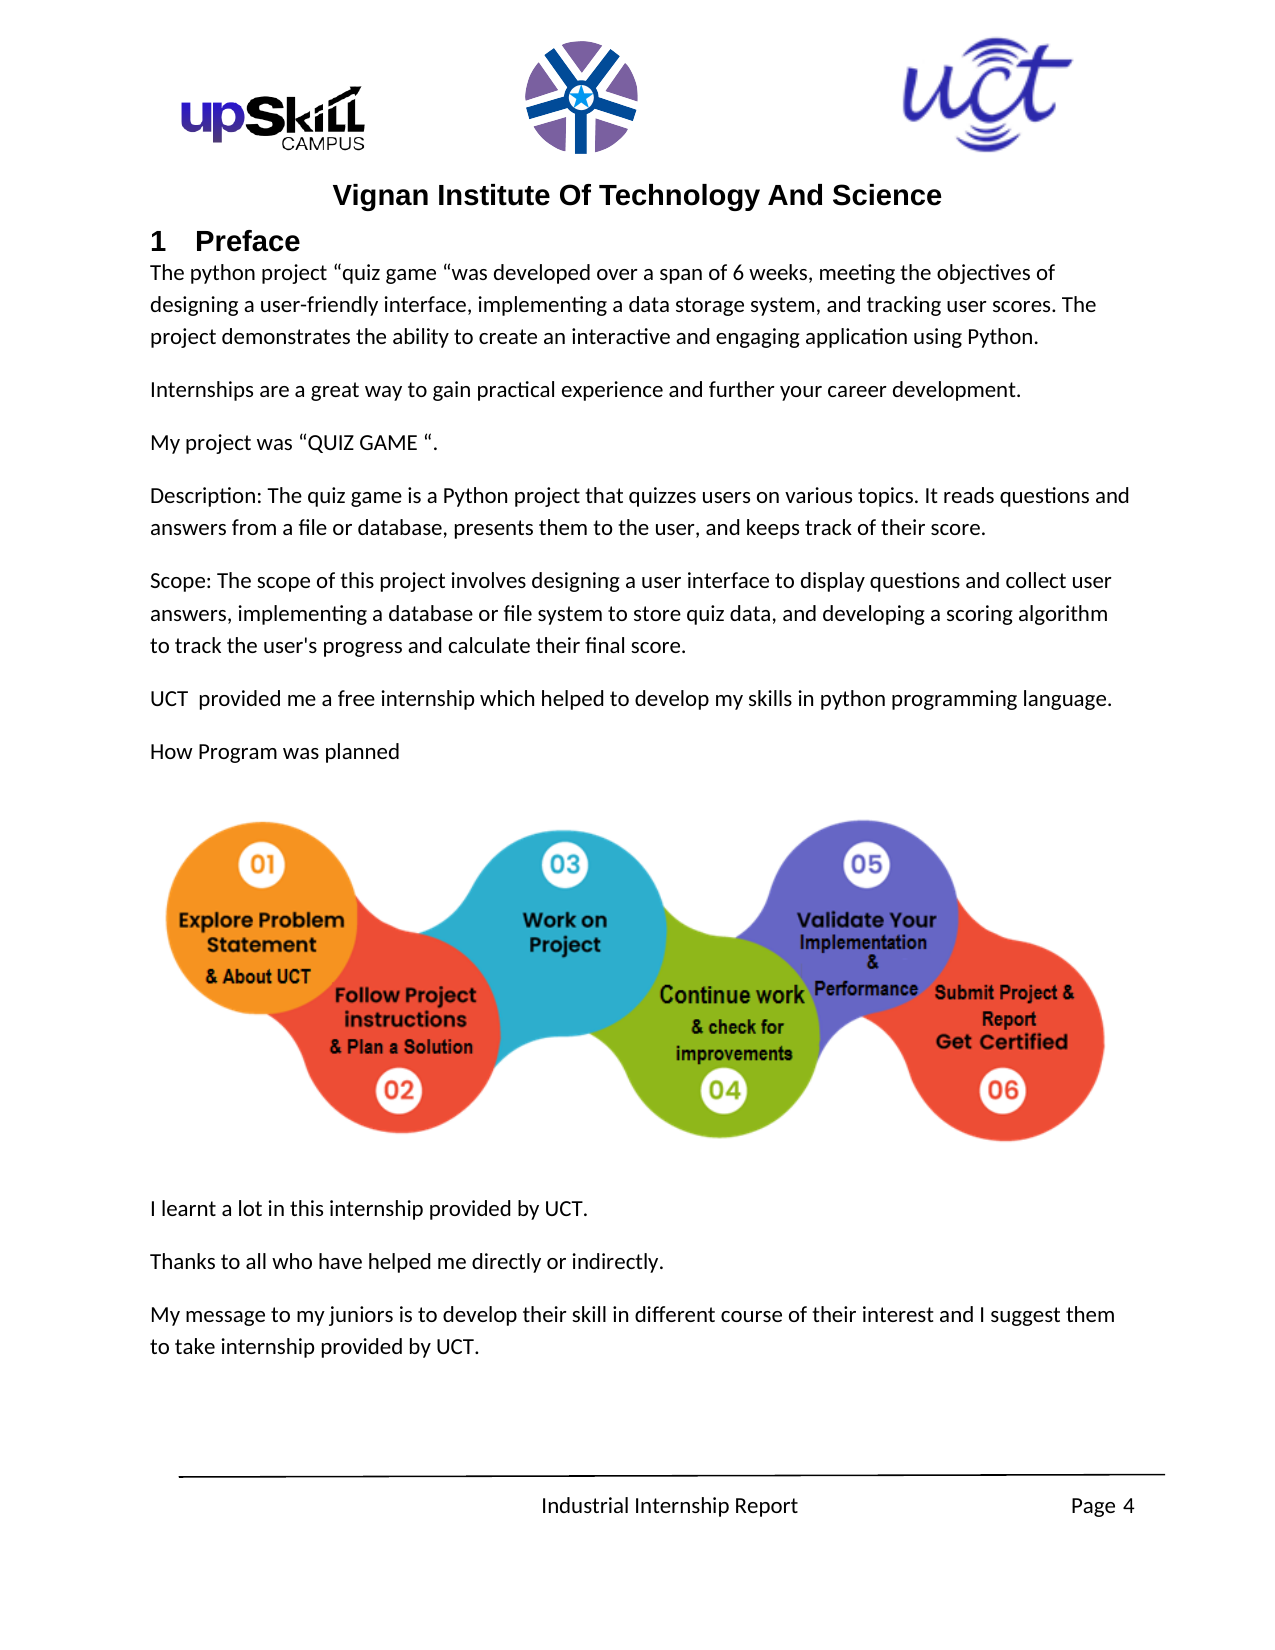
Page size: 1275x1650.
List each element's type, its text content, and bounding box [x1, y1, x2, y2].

picture [150, 73, 396, 154]
picture [900, 28, 1079, 154]
text Internships are a great way to gain practical experience and further your career development. [150, 375, 1134, 403]
text I learnt a lot in this internship provided by UCT. [150, 1194, 1134, 1222]
text My message to my juniors is to develop their skill in different course of their interest and I suggest them to take internship provided by UCT. [150, 1300, 1134, 1360]
text Description: The quiz game is a Python project that quizzes users on various topics. It reads questions and answers from a file or database, presents them to the user, and keeps track of their score. [150, 481, 1134, 542]
subtitle Preface [150, 224, 1134, 258]
picture [150, 790, 1135, 1169]
text How Program was planned [150, 737, 1134, 765]
text Scope: The scope of this project involves designing a user interface to display questions and collect user answers, implementing a database or file system to store quiz data, and developing a scoring algorithm to track the user's progress and calculate their final score. [150, 567, 1134, 659]
text Thanks to all who have helped me directly or indirectly. [150, 1247, 1134, 1275]
text UCT provided me a free internship which helped to develop my skills in python programming language. [150, 684, 1134, 712]
picture [525, 41, 638, 154]
text My project was “QUIZ GAME “. [150, 428, 1134, 456]
text The python project “quiz game “was developed over a span of 6 weeks, meeting the objectives of designing a user-friendly interface, implementing a data storage system, and tracking user scores. The project demonstrates the ability to create an interactive and engaging application using Python. [150, 258, 1134, 350]
